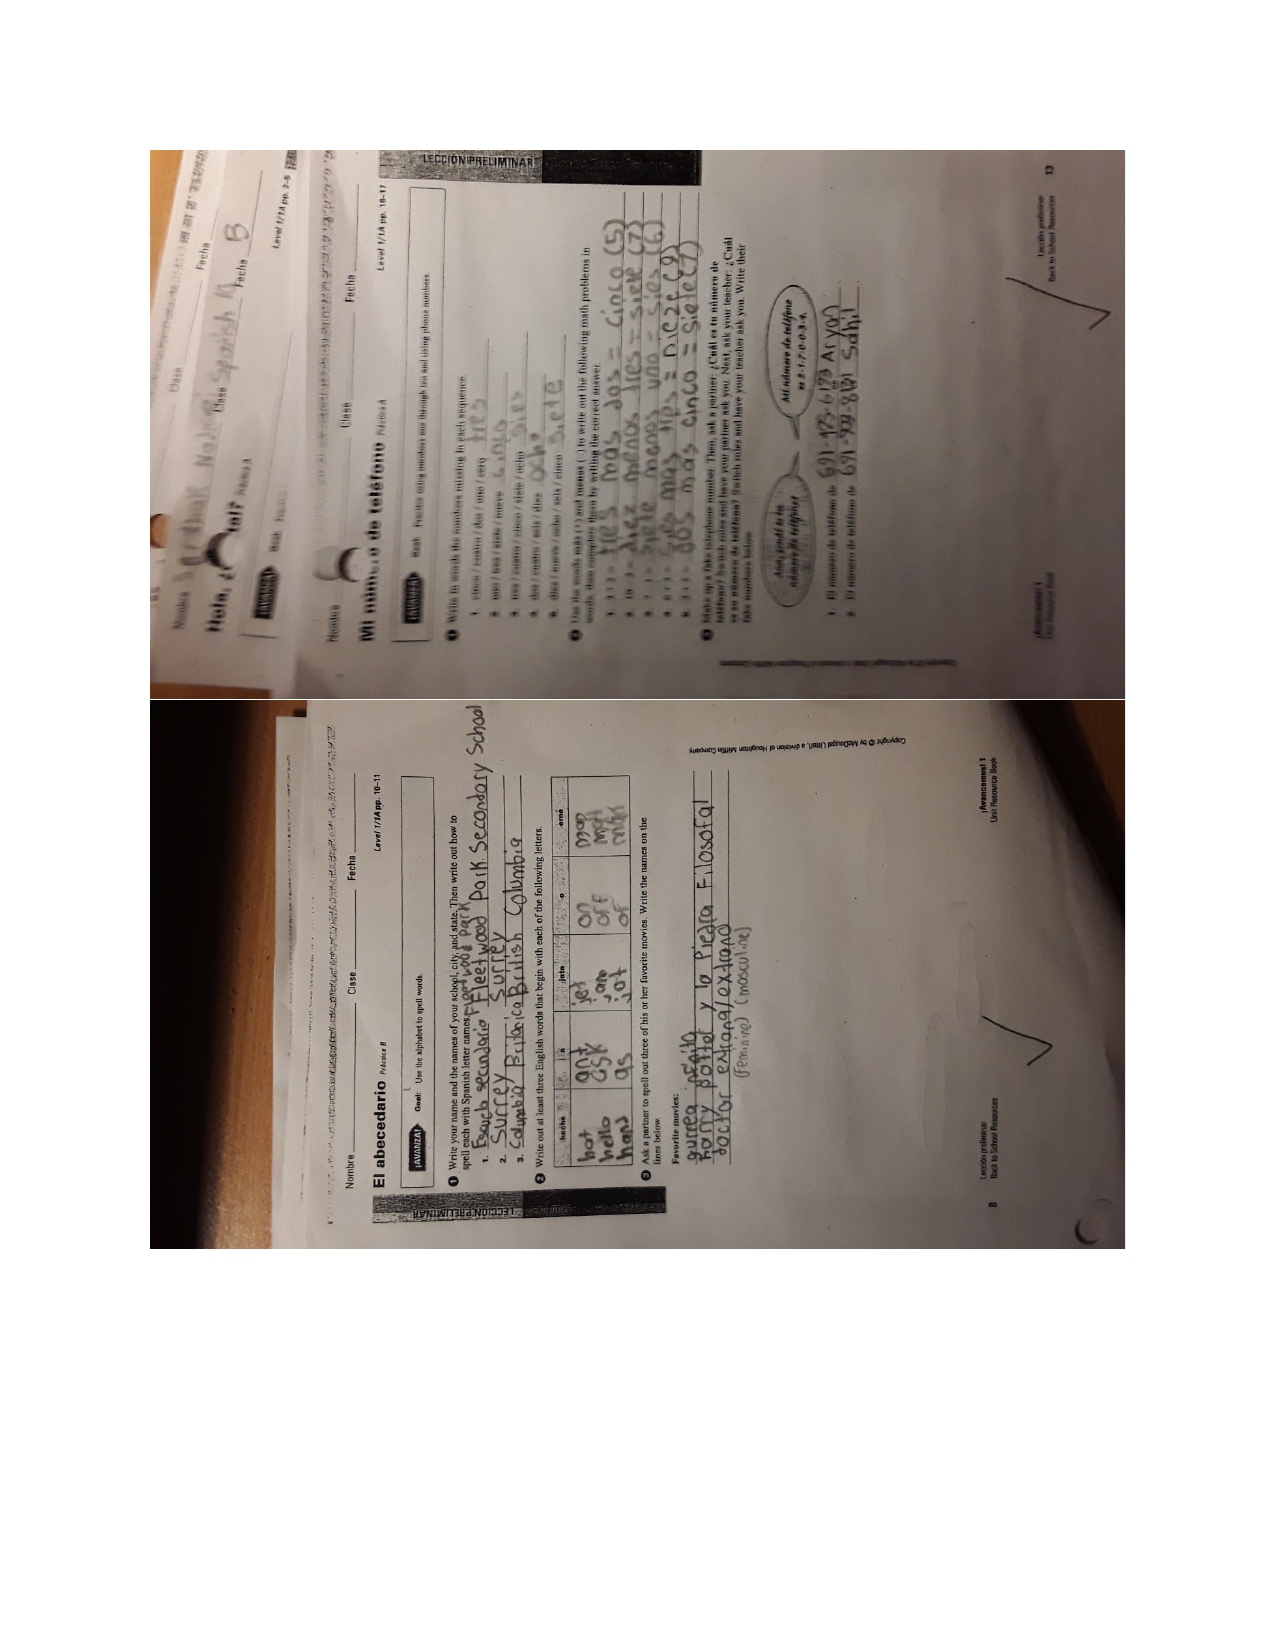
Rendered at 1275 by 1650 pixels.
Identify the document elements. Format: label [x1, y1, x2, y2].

picture [150, 150, 1125, 699]
picture [150, 700, 1125, 1249]
